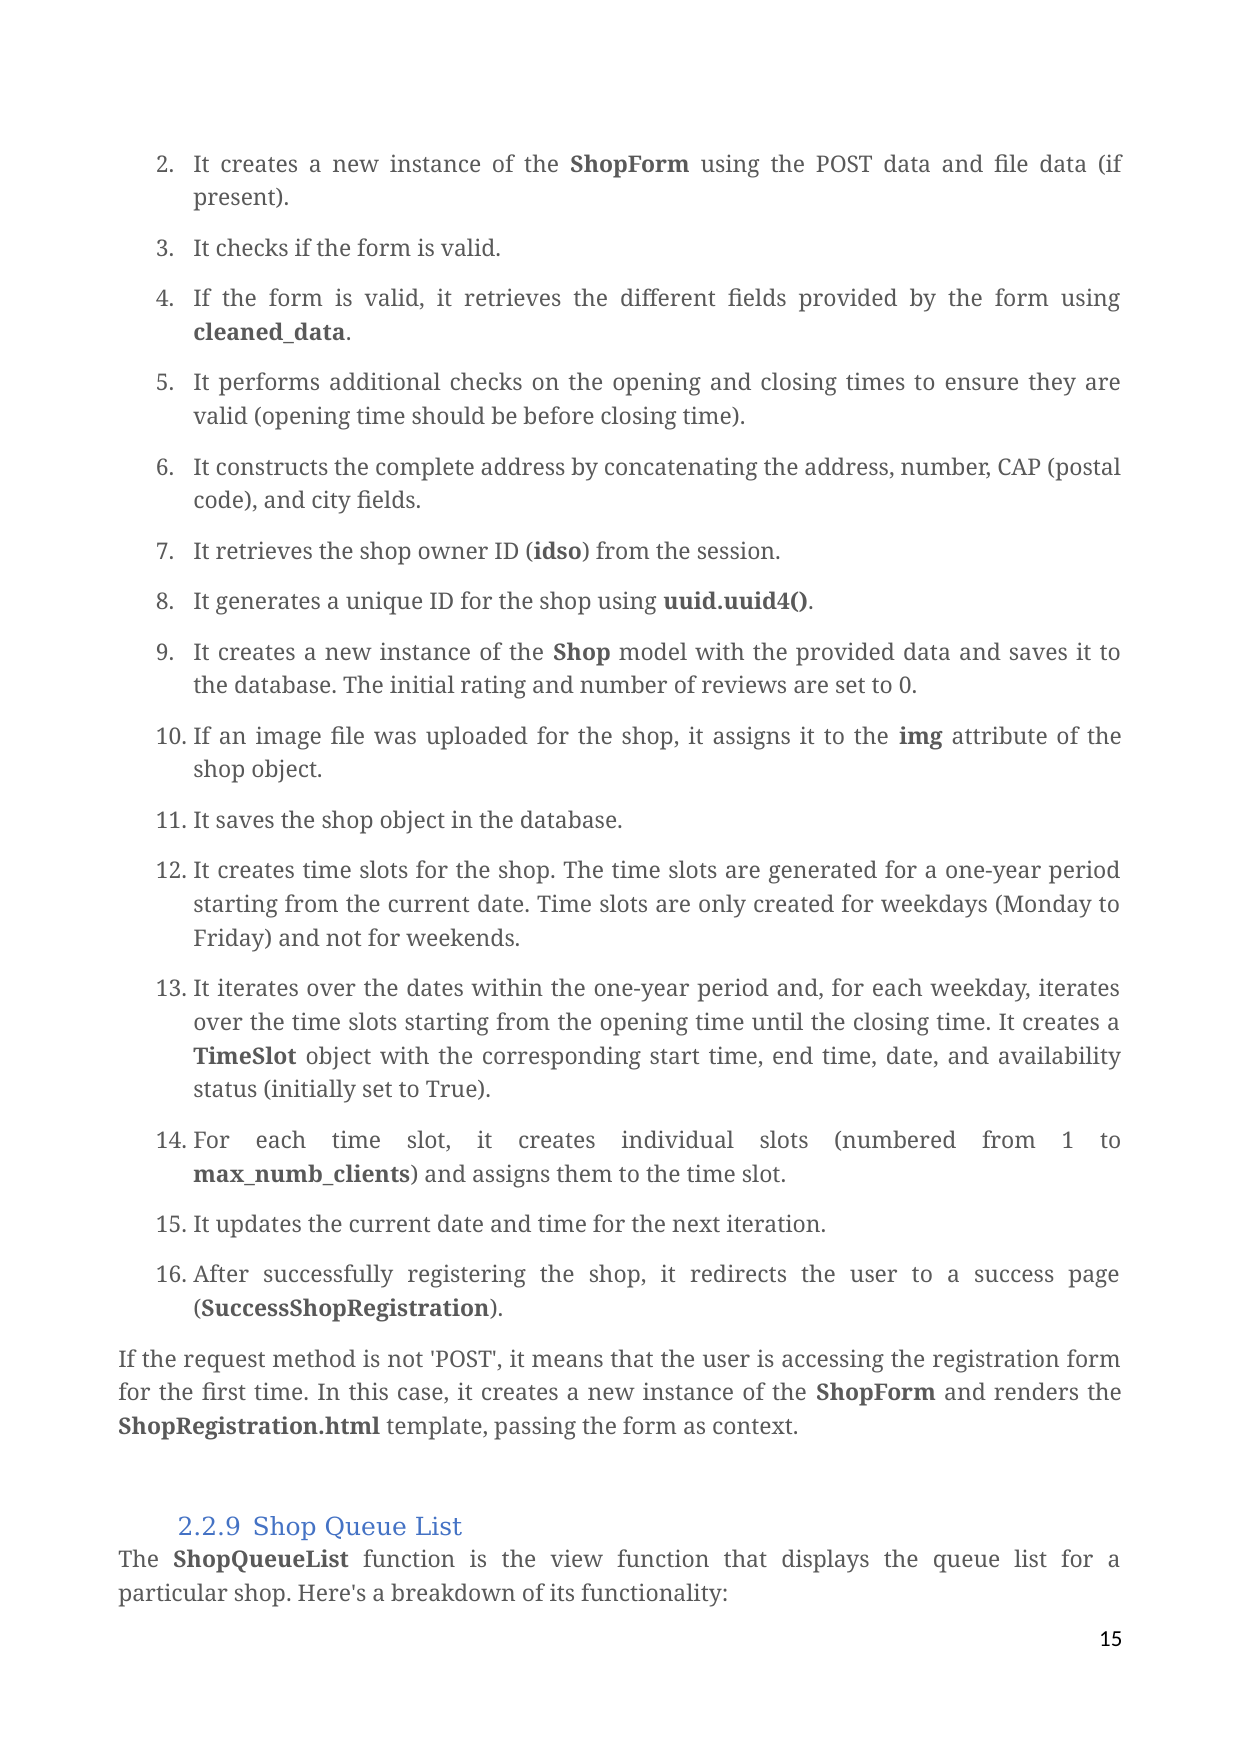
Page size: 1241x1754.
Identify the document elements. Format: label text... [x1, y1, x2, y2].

list After successfully registering the shop, it redirects the user to a success page (SuccessShopRegistration). [156, 1258, 1122, 1323]
list It creates a new instance of the Shop model with the provided data and saves it to the database. The initial rating and number of reviews are set to 0. [156, 636, 1122, 701]
subtitle Shop Queue List [177, 1511, 1122, 1541]
list It creates time slots for the shop. The time slots are generated for a one-year period starting from the current date. Time slots are only created for weekdays (Monday to Friday) and not for weekends. [156, 854, 1122, 953]
list It retrieves the shop owner ID (idso) from the session. [156, 535, 1122, 566]
list If the form is valid, it retrieves the different fields provided by the form using cleaned_data. [156, 282, 1122, 347]
list It saves the shop object in the database. [156, 804, 1122, 835]
list It generates a unique ID for the shop using uuid.uuid4(). [156, 585, 1122, 616]
list It updates the current date and time for the next iteration. [156, 1208, 1122, 1239]
list For each time slot, it creates individual slots (numbered from 1 to max_numb_clients) and assigns them to the time slot. [156, 1124, 1122, 1189]
list It iterates over the dates within the one-year period and, for each weekday, iterates over the time slots starting from the opening time until the closing time. It creates a TimeSlot object with the corresponding start time, end time, date, and availability status (initially set to True). [156, 972, 1122, 1105]
list If an image file was uploaded for the shop, it assigns it to the img attribute of the shop object. [156, 720, 1122, 785]
text If the request method is not 'POST', it means that the user is accessing the registration form for the first time. In this case, it creates a new instance of the ShopForm and renders the ShopRegistration.html template, passing the form as context. [118, 1343, 1122, 1441]
list It constructs the complete address by concatenating the address, number, CAP (postal code), and city fields. [156, 451, 1122, 516]
text The ShopQueueList function is the view function that displays the queue list for a particular shop. Here's a breakdown of its functionality: [118, 1543, 1122, 1608]
list It checks if the form is valid. [156, 232, 1122, 263]
list It performs additional checks on the opening and closing times to ensure they are valid (opening time should be before closing time). [156, 366, 1122, 431]
list It creates a new instance of the ShopForm using the POST data and file data (if present). [156, 148, 1122, 213]
